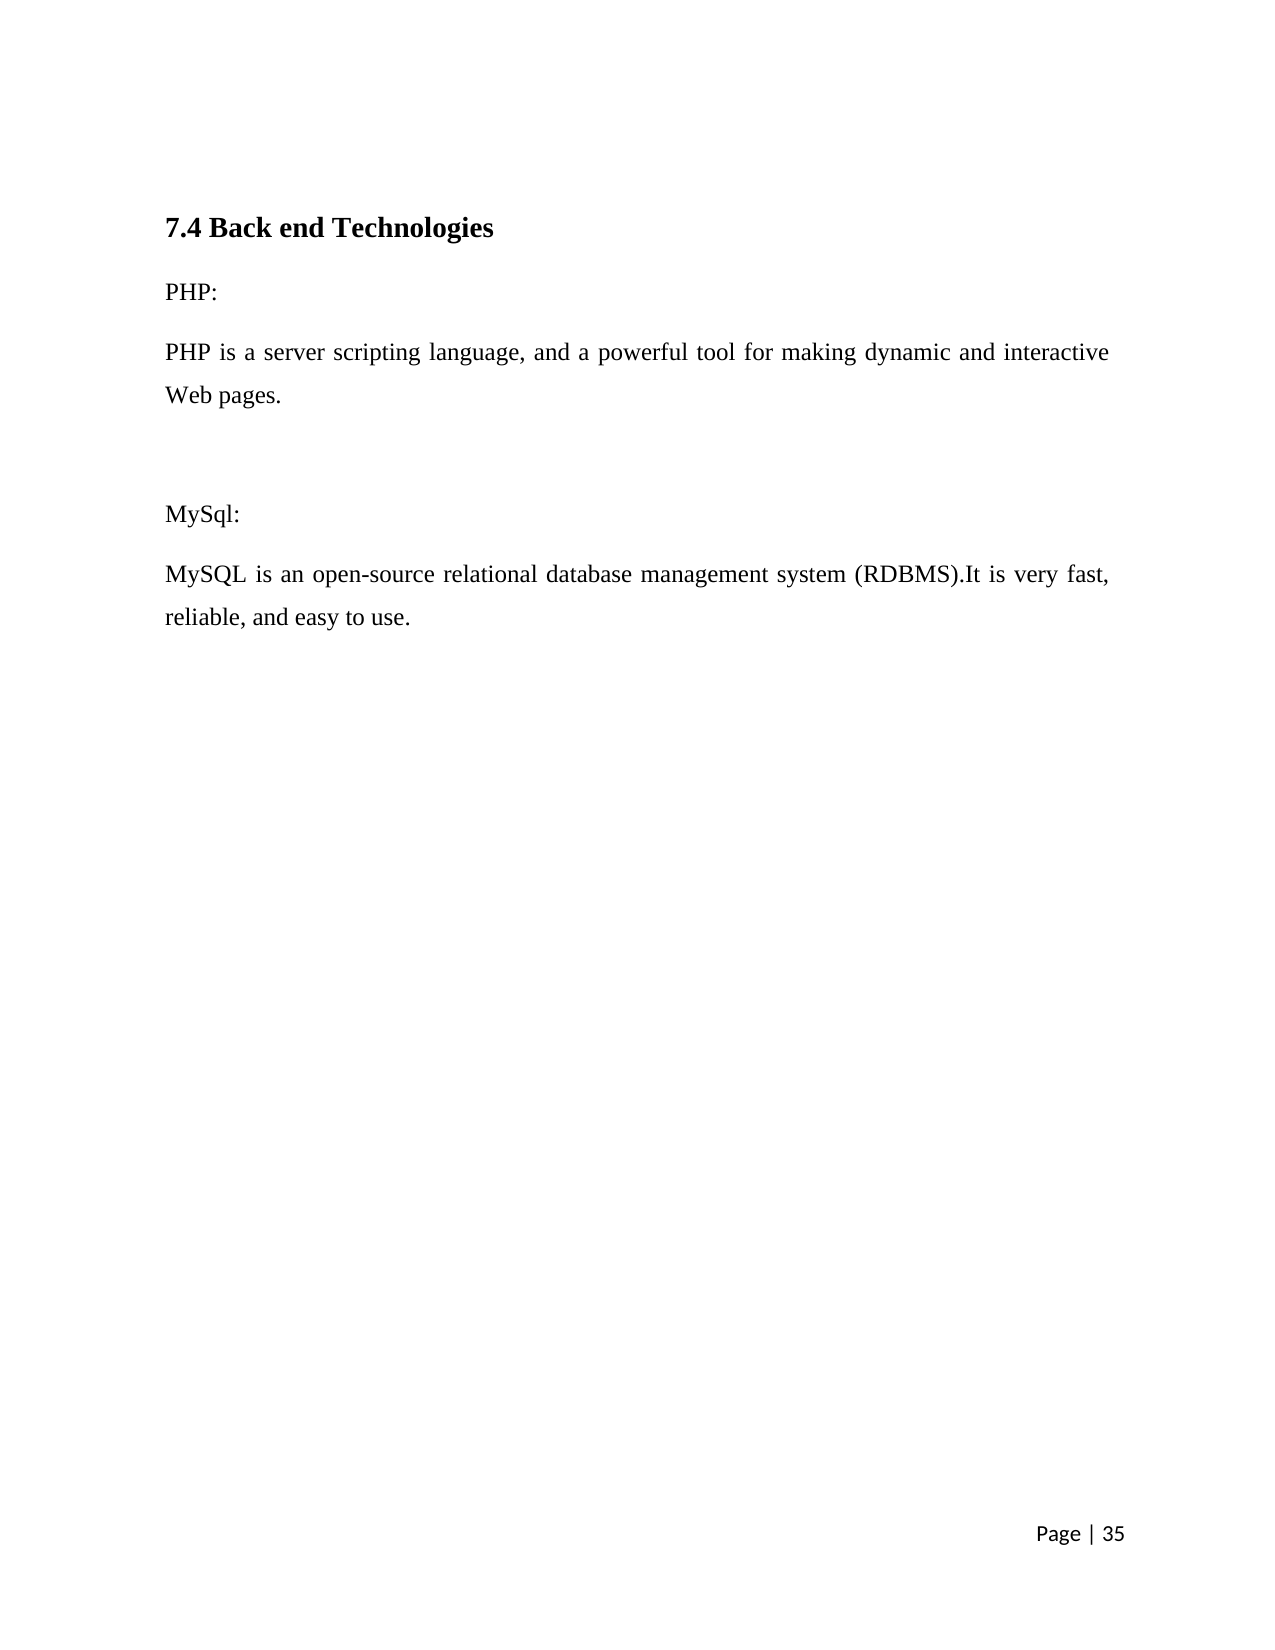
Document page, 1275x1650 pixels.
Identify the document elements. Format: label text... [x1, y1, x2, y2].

text 7.4 Back end Technologies [165, 210, 1110, 243]
text PHP: [165, 277, 1110, 306]
text MySql: [165, 499, 1110, 528]
text PHP is a server scripting language, and a powerful tool for making dynamic and interactive Web pages. [165, 337, 1110, 408]
text MySQL is an open-source relational database management system (RDBMS).It is very fast, reliable, and easy to use. [165, 559, 1110, 631]
